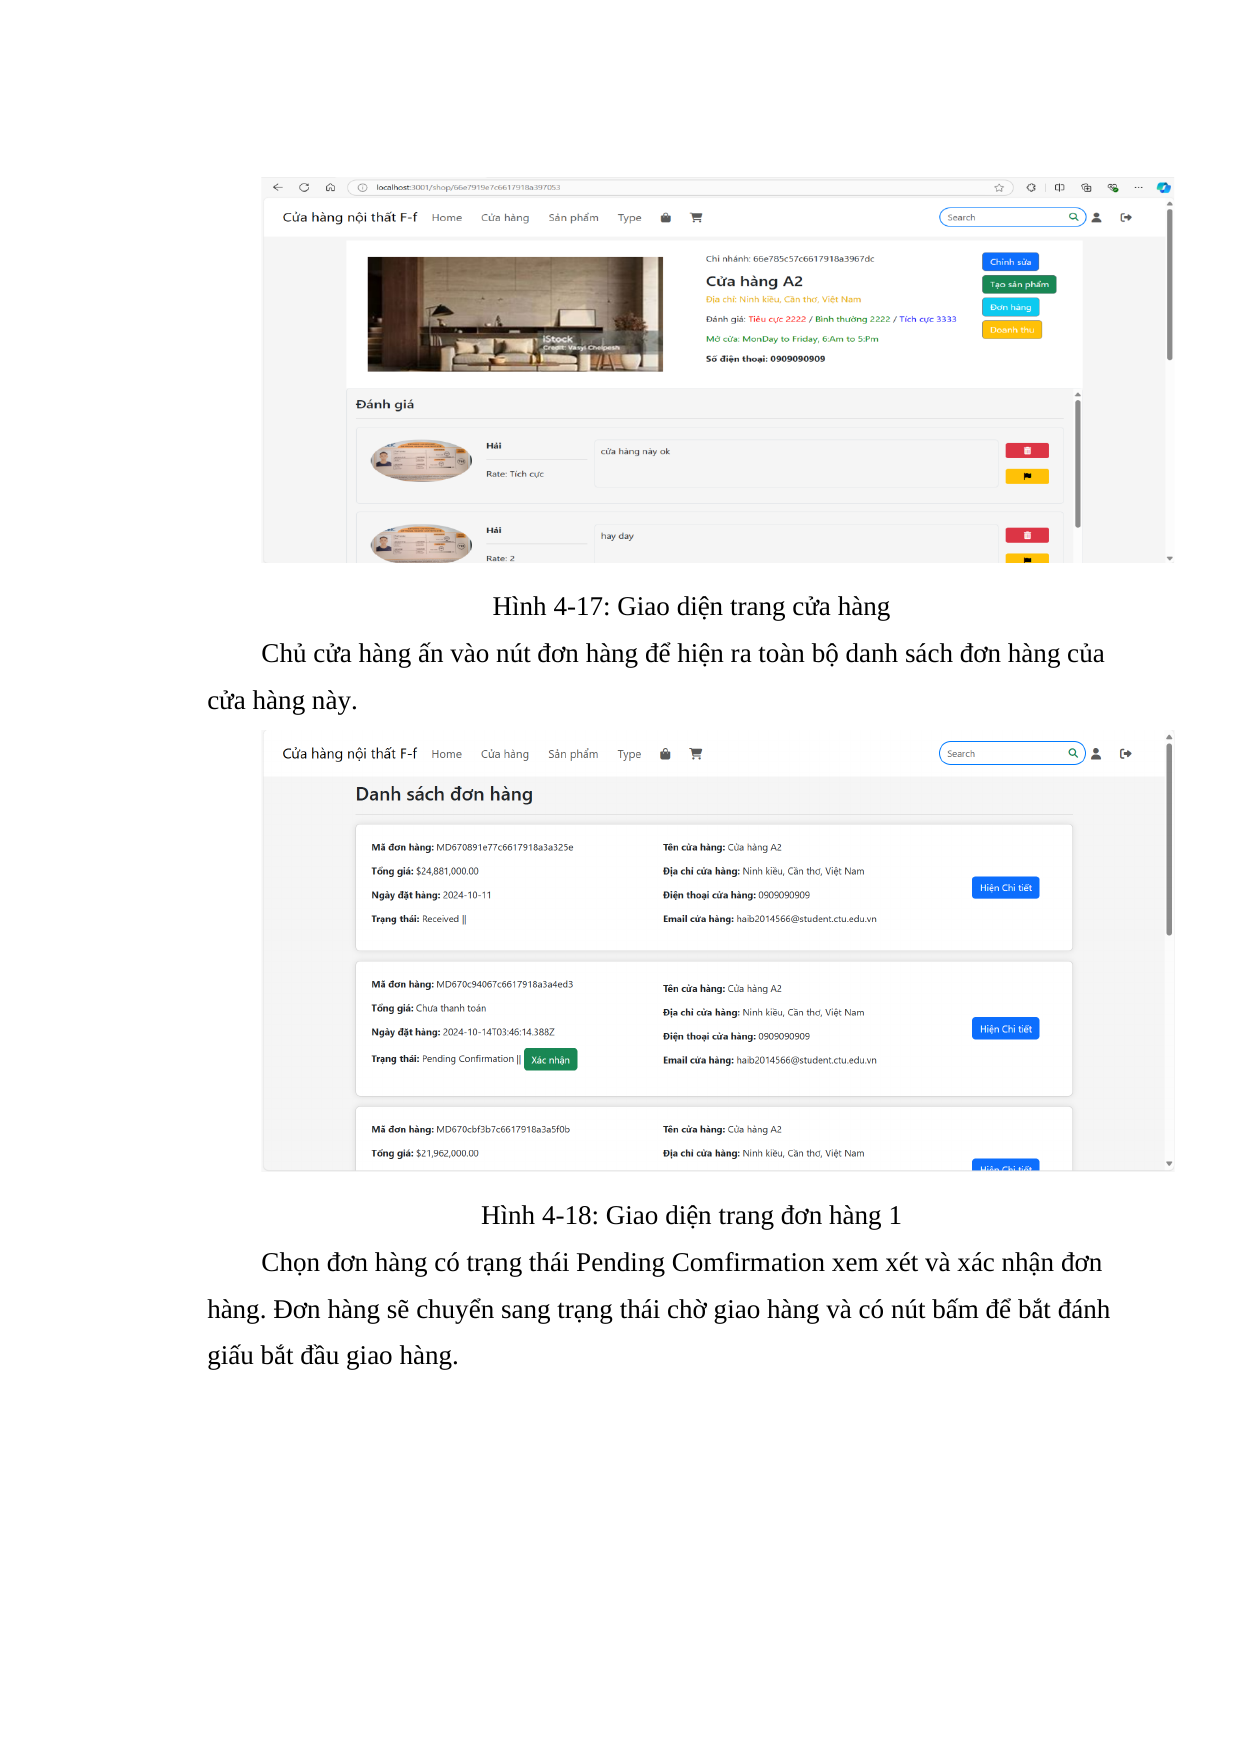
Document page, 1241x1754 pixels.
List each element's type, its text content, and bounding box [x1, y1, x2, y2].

picture [261, 177, 1175, 563]
text Chọn đơn hàng có trạng thái Pending Comfirmation xem xét và xác nhận đơn hàng. Đơn hàng sẽ chuyển sang trạng thái chờ giao hàng và có nút bấm để bắt đánh giấu bắt đầu giao hàng. [207, 1246, 1122, 1371]
picture [261, 730, 1175, 1172]
text Chủ cửa hàng ấn vào nút đơn hàng để hiện ra toàn bộ danh sách đơn hàng của cửa hàng này. [207, 637, 1122, 715]
